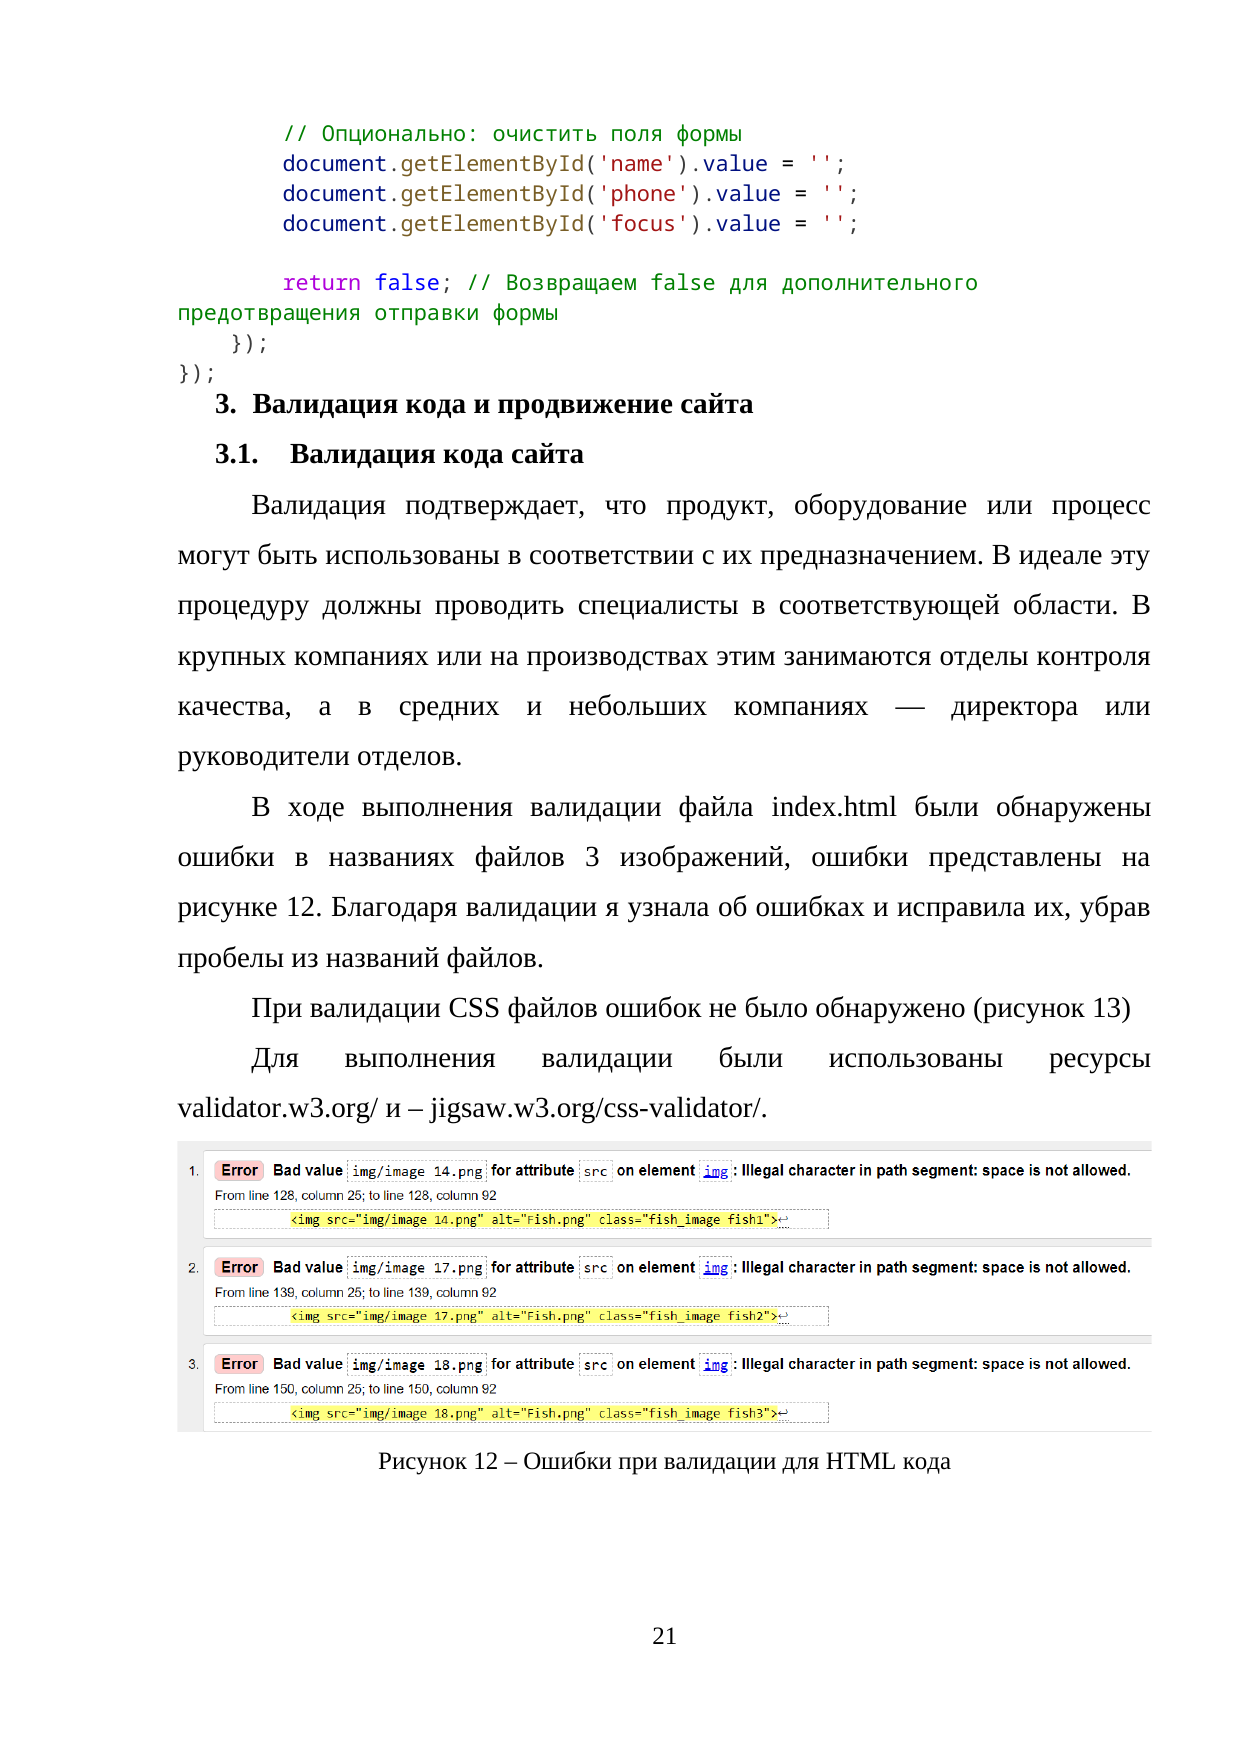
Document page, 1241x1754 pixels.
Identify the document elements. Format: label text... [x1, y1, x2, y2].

text Рисунок 12 – Ошибки при валидации для HTML кода [177, 1446, 1152, 1475]
text }); [177, 327, 1152, 356]
text document.getElementById('focus').value = ''; [177, 207, 1152, 237]
text // Опционально: очистить поля формы [177, 118, 1152, 148]
subtitle Валидация кода и продвижение сайта [215, 386, 1152, 420]
text При валидации CSS файлов ошибок не было обнаружено (рисунок 13) [177, 990, 1152, 1023]
text }); [177, 356, 1152, 386]
text document.getElementById('name').value = ''; [177, 148, 1152, 178]
subtitle Валидация кода сайта [215, 437, 1152, 470]
text document.getElementById('phone').value = ''; [177, 178, 1152, 207]
picture [177, 1141, 1152, 1432]
text Для выполнения валидации были использованы ресурсы validator.w3.org/ и – jigsaw.w3.org/css-validator/. [177, 1040, 1152, 1124]
text Валидация подтверждает, что продукт, оборудование или процесс могут быть использованы в соответствии с их предназначением. В идеале эту процедуру должны проводить специалисты в соответствующей области. В крупных компаниях или на производствах этим занимаются отделы контроля качества, а в средних и небольших компаниях — директора или руководители отделов. [177, 487, 1152, 772]
text return false; // Возвращаем false для дополнительного предотвращения отправки формы [177, 267, 1152, 327]
text В ходе выполнения валидации файла index.html были обнаружены ошибки в названиях файлов 3 изображений, ошибки представлены на рисунке 12. Благодаря валидации я узнала об ошибках и исправила их, убрав пробелы из названий файлов. [177, 789, 1152, 973]
